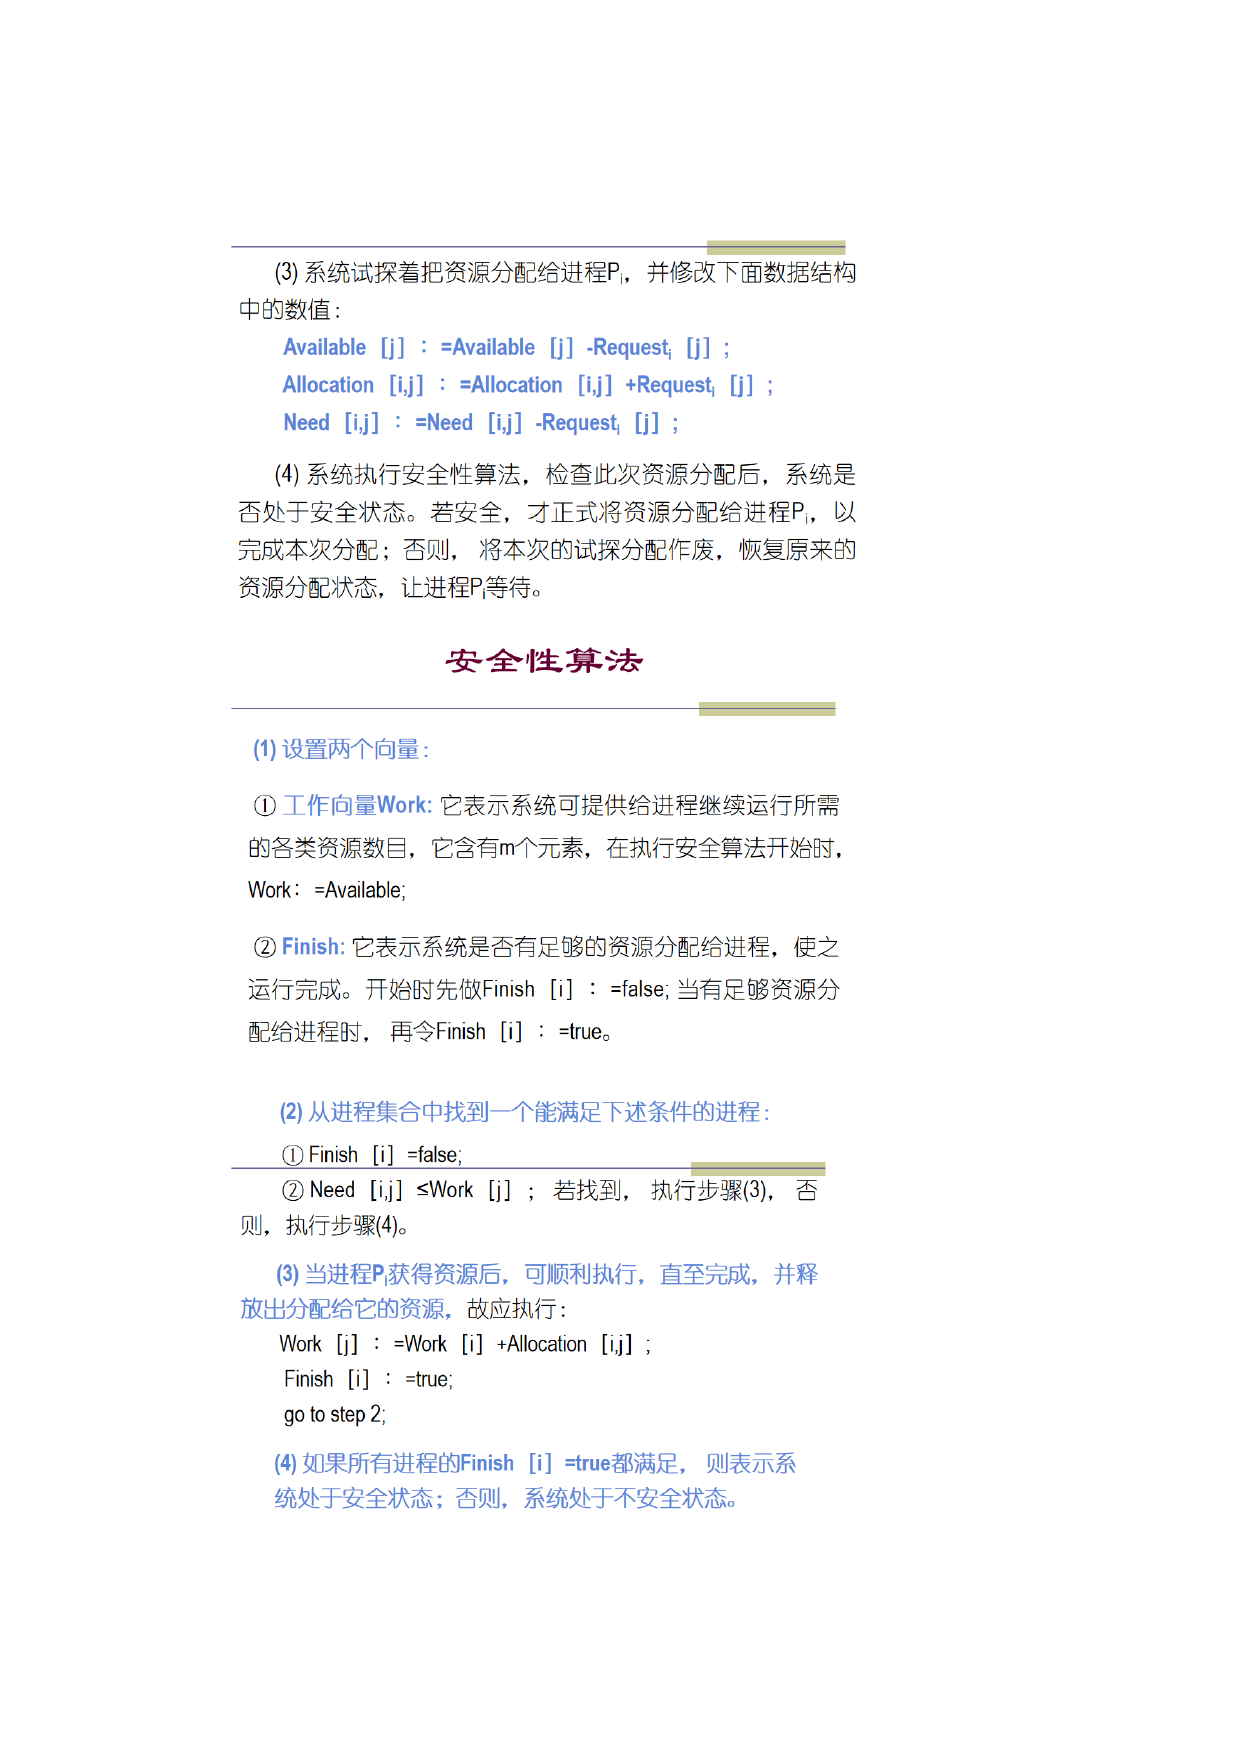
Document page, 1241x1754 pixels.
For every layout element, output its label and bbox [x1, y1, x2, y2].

picture [231, 1072, 848, 1513]
picture [231, 617, 852, 1049]
picture [231, 162, 868, 603]
